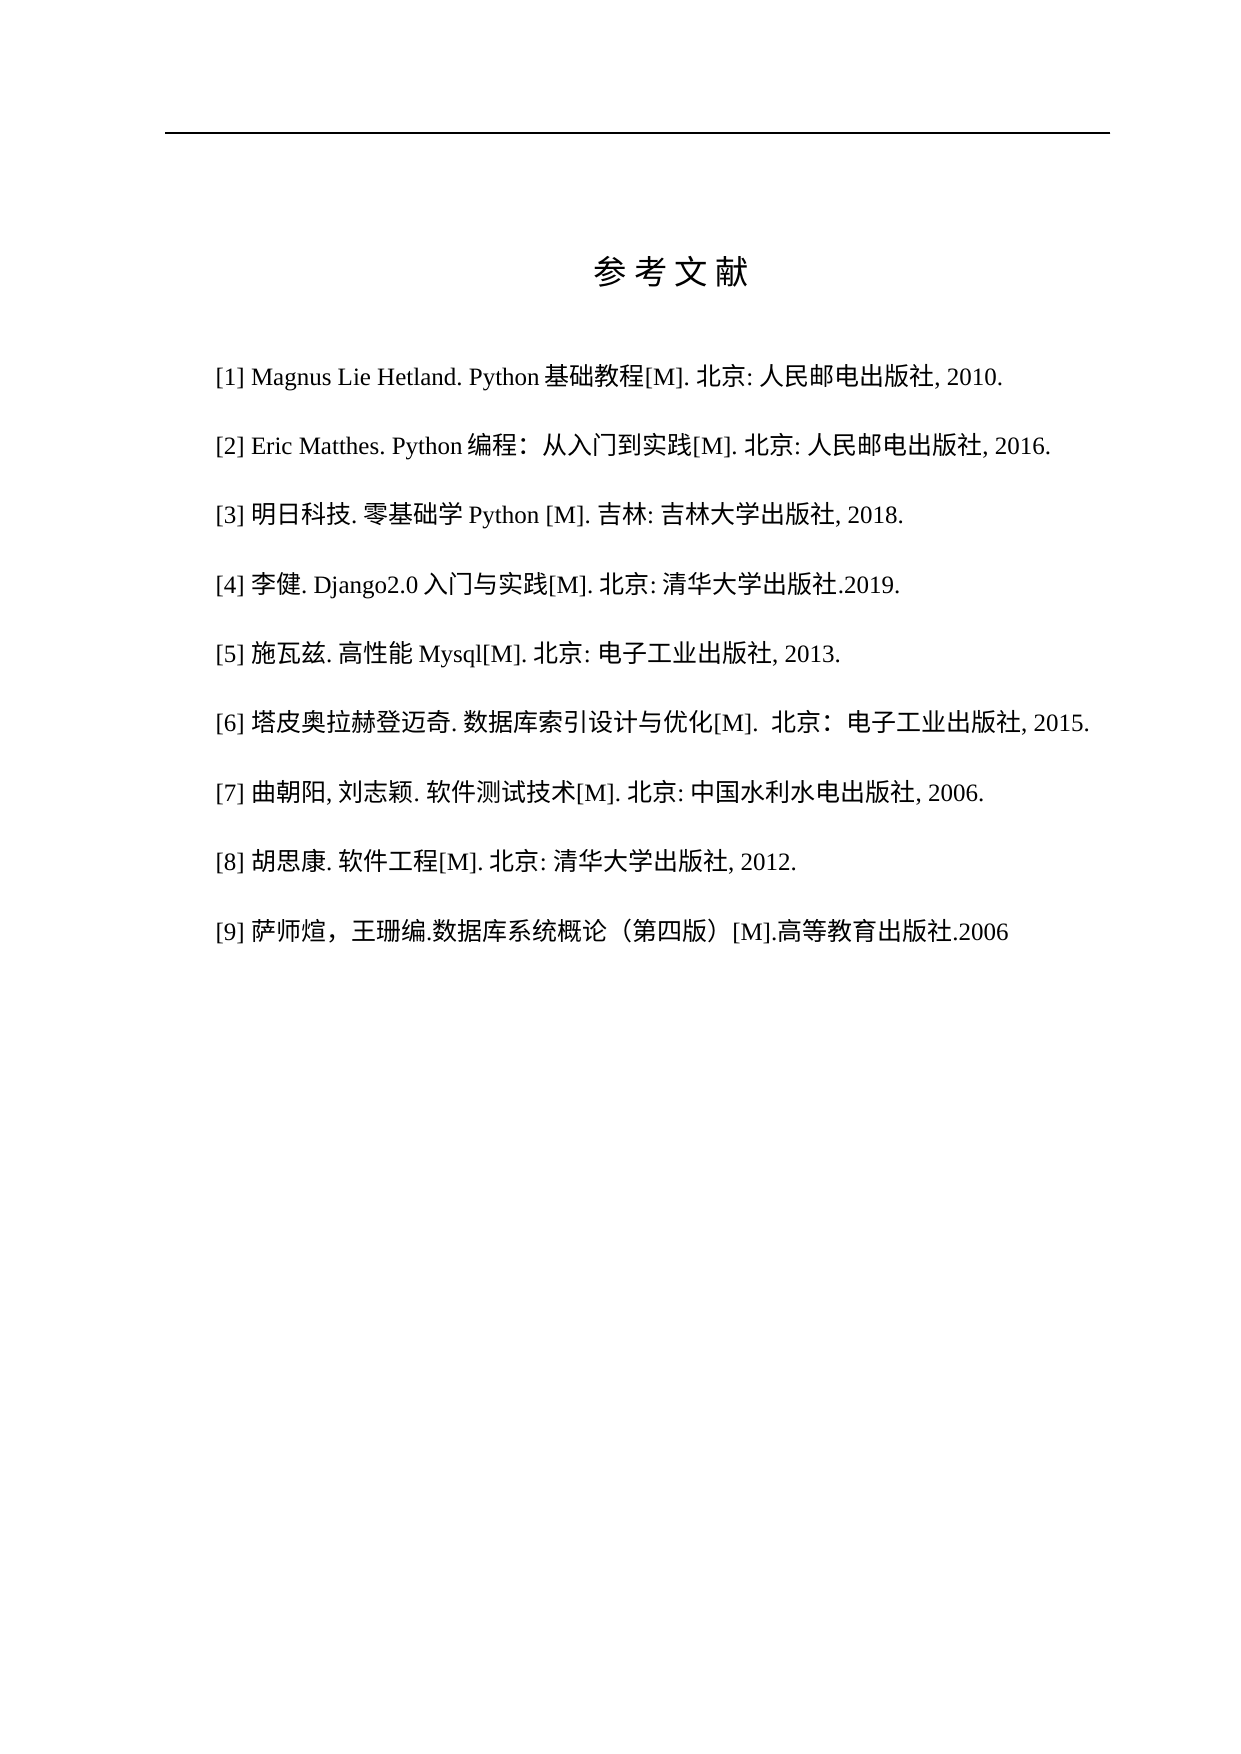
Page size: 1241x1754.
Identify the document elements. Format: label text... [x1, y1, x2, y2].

text [8] 胡思康. 软件工程[M]. 北京: 清华大学出版社, 2012. [165, 825, 1110, 894]
text [5] 施瓦兹. 高性能Mysql[M]. 北京: 电子工业出版社, 2013. [165, 617, 1110, 686]
text [6] 塔皮奥拉赫登迈奇. 数据库索引设计与优化[M]. 北京：电子工业出版社, 2015. [165, 686, 1110, 756]
text 参 考 文 献 [165, 235, 1110, 305]
text [9] 萨师煊，王珊编.数据库系统概论（第四版）[M].高等教育出版社.2006 [165, 894, 1110, 964]
text [2] Eric Matthes. Python编程：从入门到实践[M]. 北京: 人民邮电出版社, 2016. [165, 409, 1110, 478]
text [3] 明日科技. 零基础学Python [M]. 吉林: 吉林大学出版社, 2018. [165, 478, 1110, 548]
text [1] Magnus Lie Hetland. Python基础教程[M]. 北京: 人民邮电出版社, 2010. [165, 339, 1110, 409]
text [4] 李健. Django2.0入门与实践[M]. 北京: 清华大学出版社.2019. [165, 548, 1110, 617]
text [7] 曲朝阳, 刘志颖. 软件测试技术[M]. 北京: 中国水利水电出版社, 2006. [165, 756, 1110, 825]
